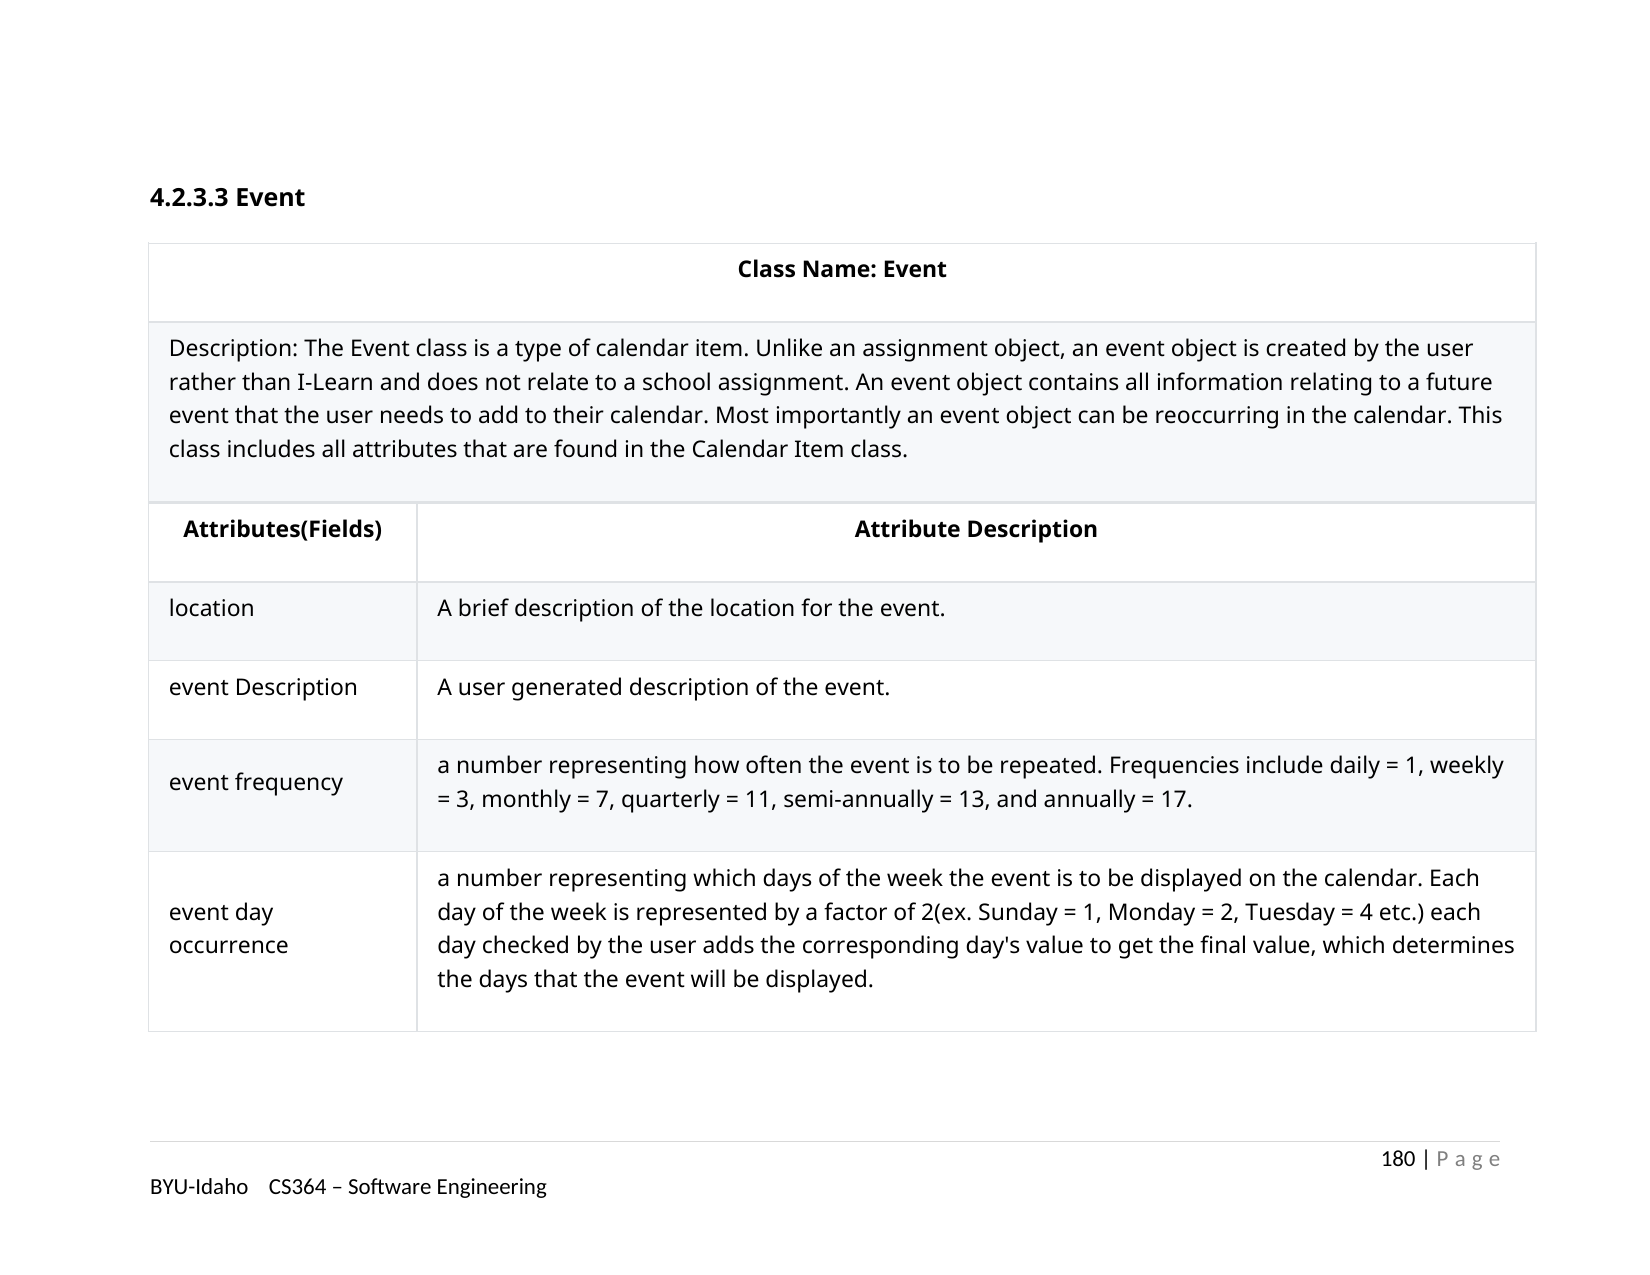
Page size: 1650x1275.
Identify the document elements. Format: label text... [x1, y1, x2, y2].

table_header Attribute Description [418, 504, 1535, 581]
table_cell a number representing which days of the week the event is to be displayed on the calendar. Each day of the week is represented by a factor of 2(ex. Sunday = 1, Monday = 2, Tuesday = 4 etc.) each day checked by the user adds the corresponding day's value to get the final value, which determines the days that the event will be displayed. [418, 852, 1535, 1031]
table_header Attributes(Fields) [149, 504, 416, 581]
table_cell A user generated description of the event. [418, 661, 1535, 738]
table_cell event day occurrence [149, 852, 416, 1031]
table_cell event Description [149, 661, 416, 738]
table_cell location [149, 583, 416, 660]
subtitle 4.2.3.3 Event [150, 179, 1500, 213]
table_cell a number representing how often the event is to be repeated. Frequencies include daily = 1, weekly = 3, monthly = 7, quarterly = 11, semi-annually = 13, and annually = 17. [418, 740, 1535, 851]
table_header Class Name: Event [149, 244, 1535, 321]
table_cell event frequency [149, 740, 416, 851]
table_cell A brief description of the location for the event. [418, 583, 1535, 660]
table_cell Description: The Event class is a type of calendar item. Unlike an assignment object, an event object is created by the user rather than I-Learn and does not relate to a school assignment. An event object contains all information relating to a future event that the user needs to add to their calendar. Most importantly an event object can be reoccurring in the calendar. This class includes all attributes that are found in the Calendar Item class. [149, 323, 1535, 501]
